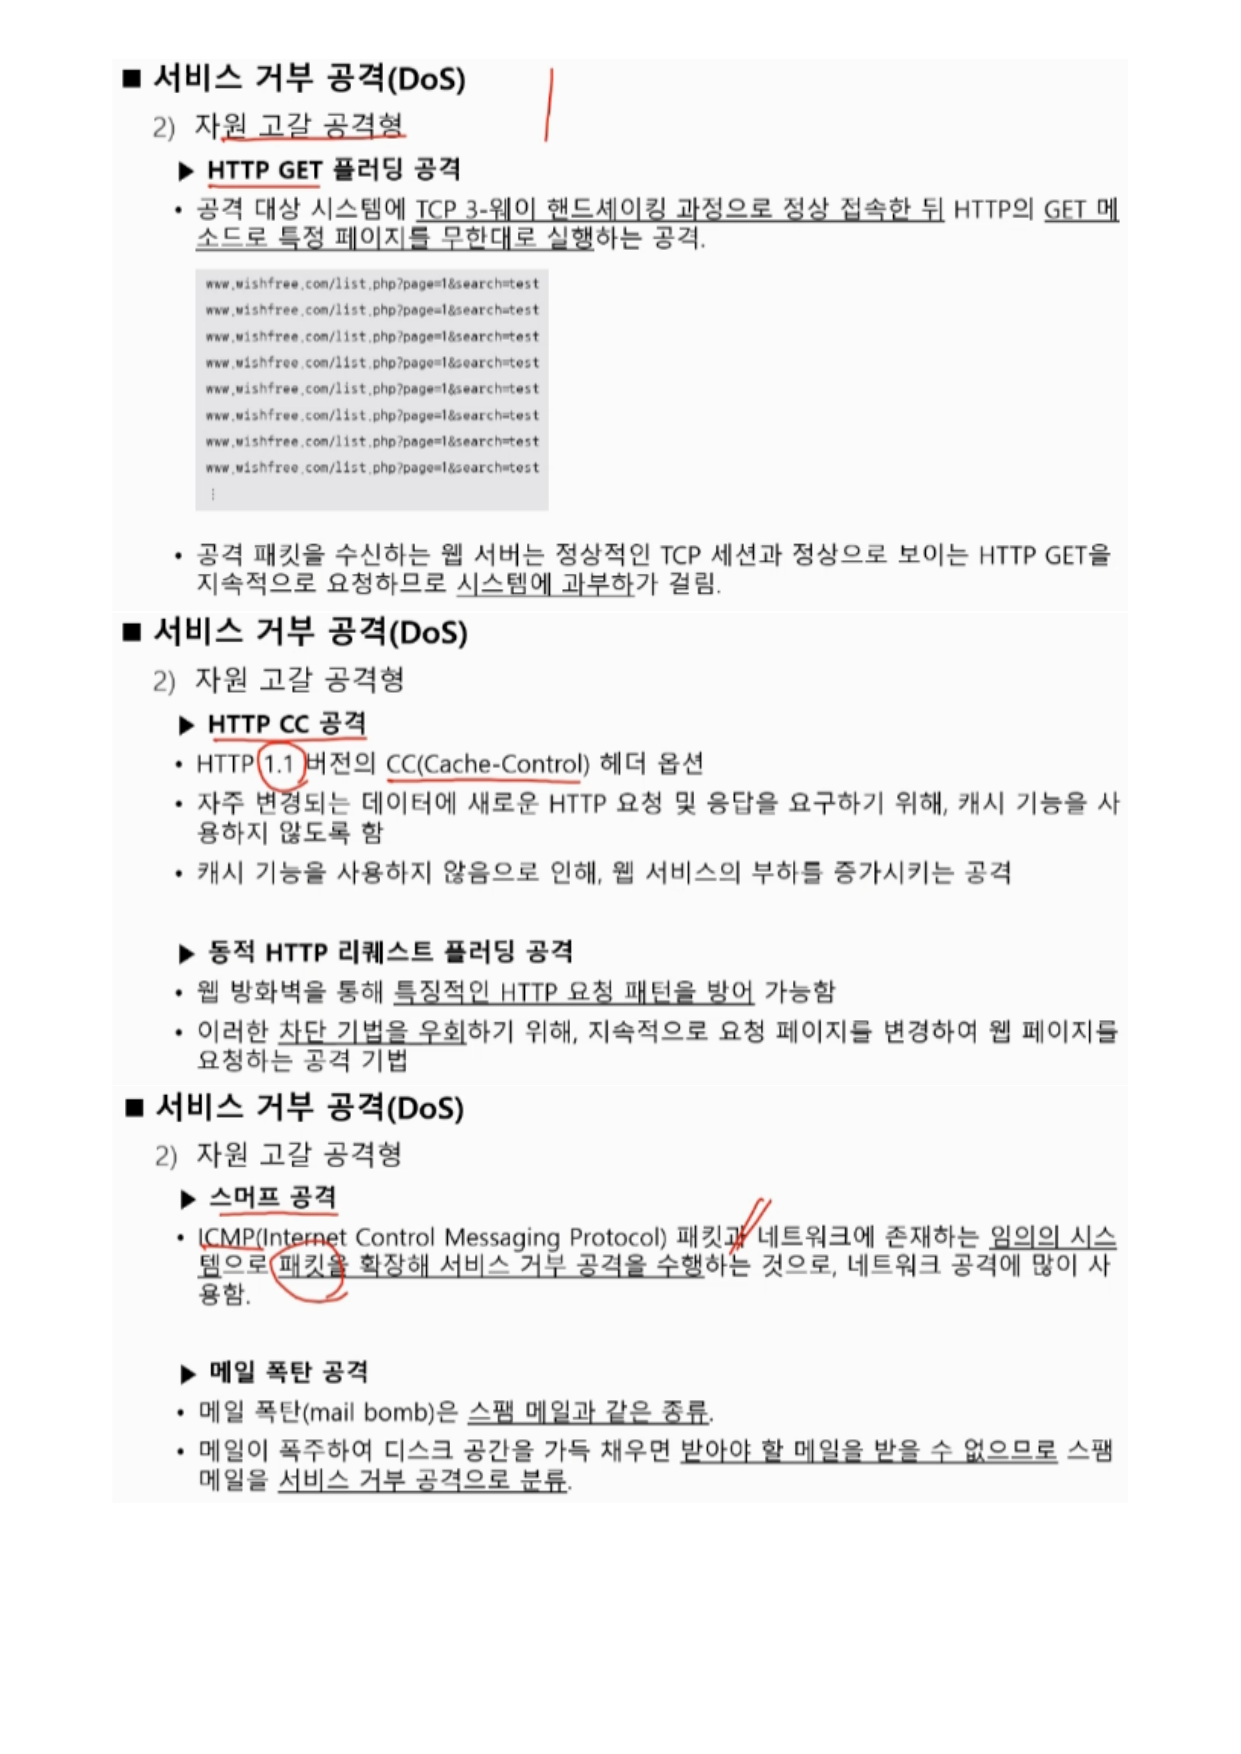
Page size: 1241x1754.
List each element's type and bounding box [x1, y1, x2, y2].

picture [112, 613, 1128, 1085]
picture [112, 59, 1128, 611]
picture [112, 1086, 1128, 1503]
